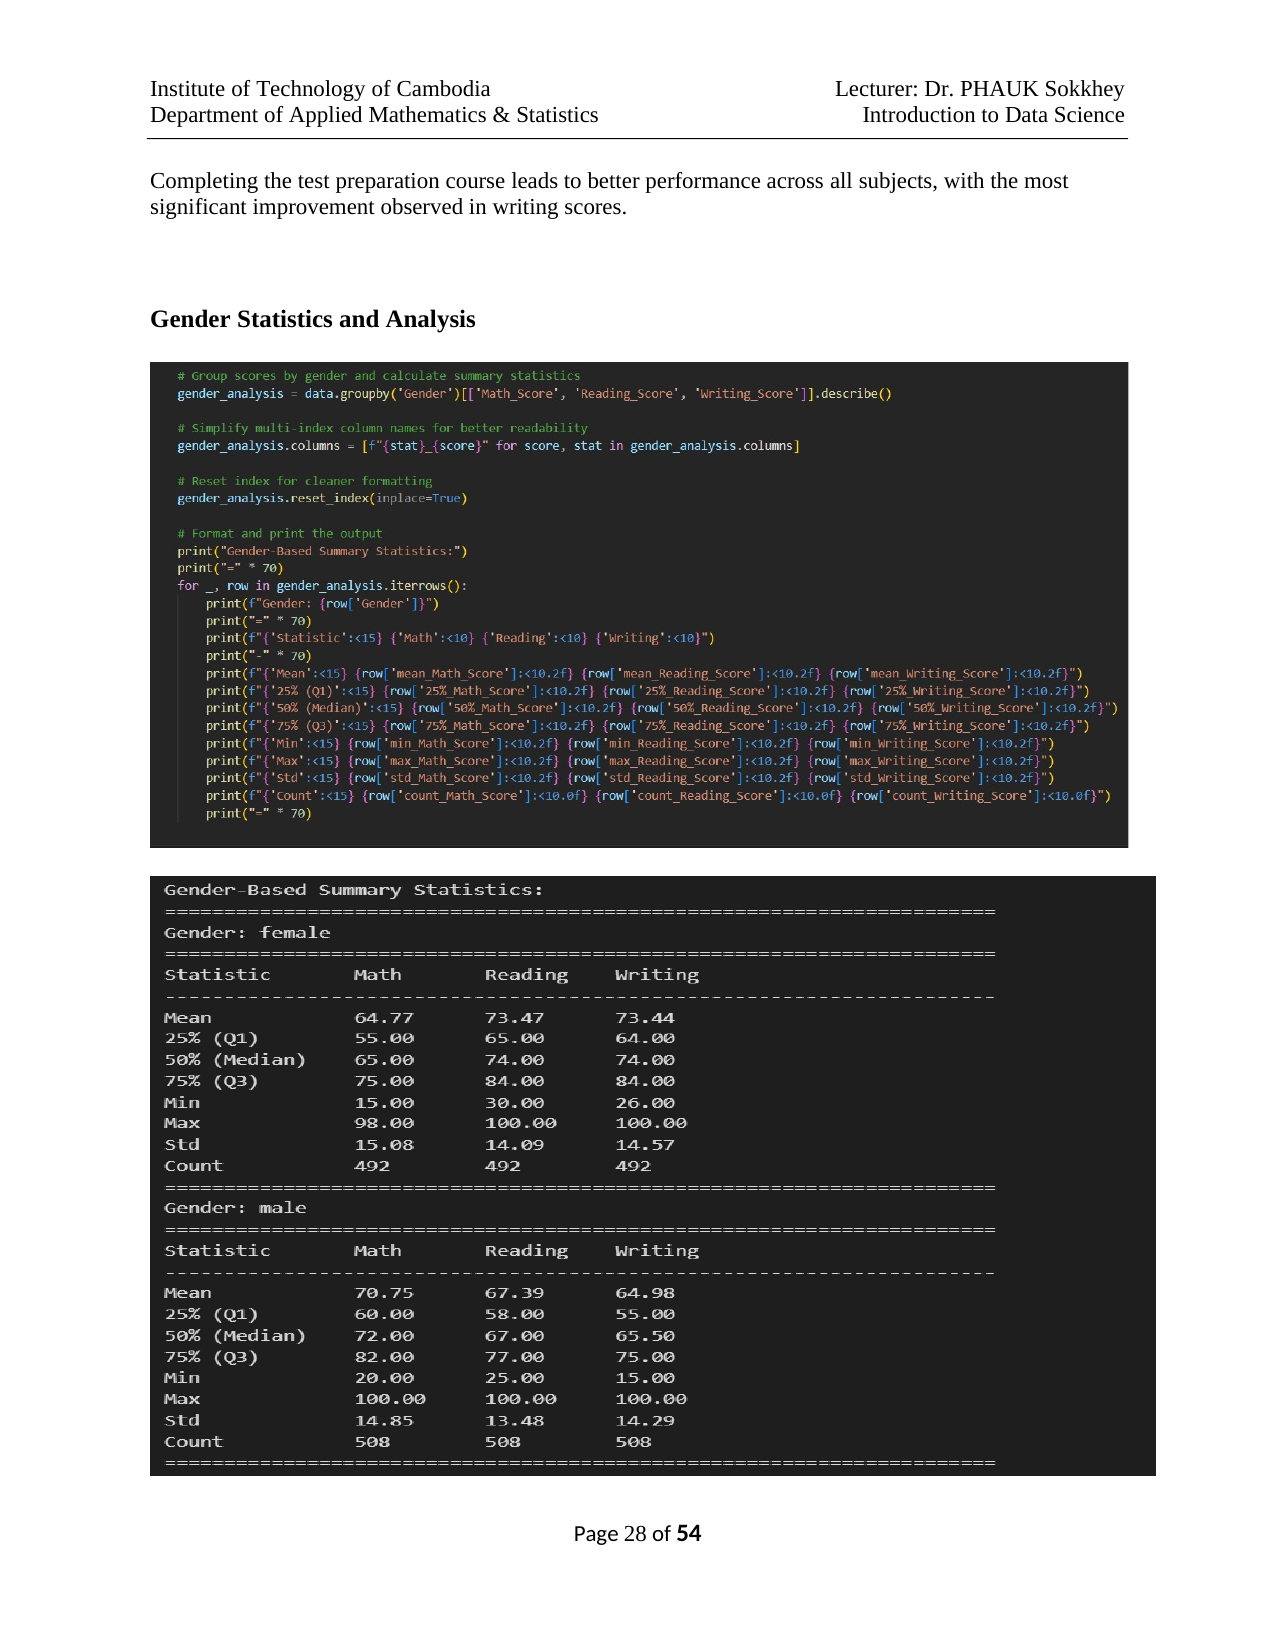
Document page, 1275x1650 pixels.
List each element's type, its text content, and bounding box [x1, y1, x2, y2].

subtitle Gender Statistics and Analysis [150, 304, 1189, 333]
picture [150, 876, 1156, 1476]
text Completing the test preparation course leads to better performance across all subjects, with the most significant improvement observed in writing scores. [150, 167, 1124, 220]
picture [150, 362, 1129, 848]
